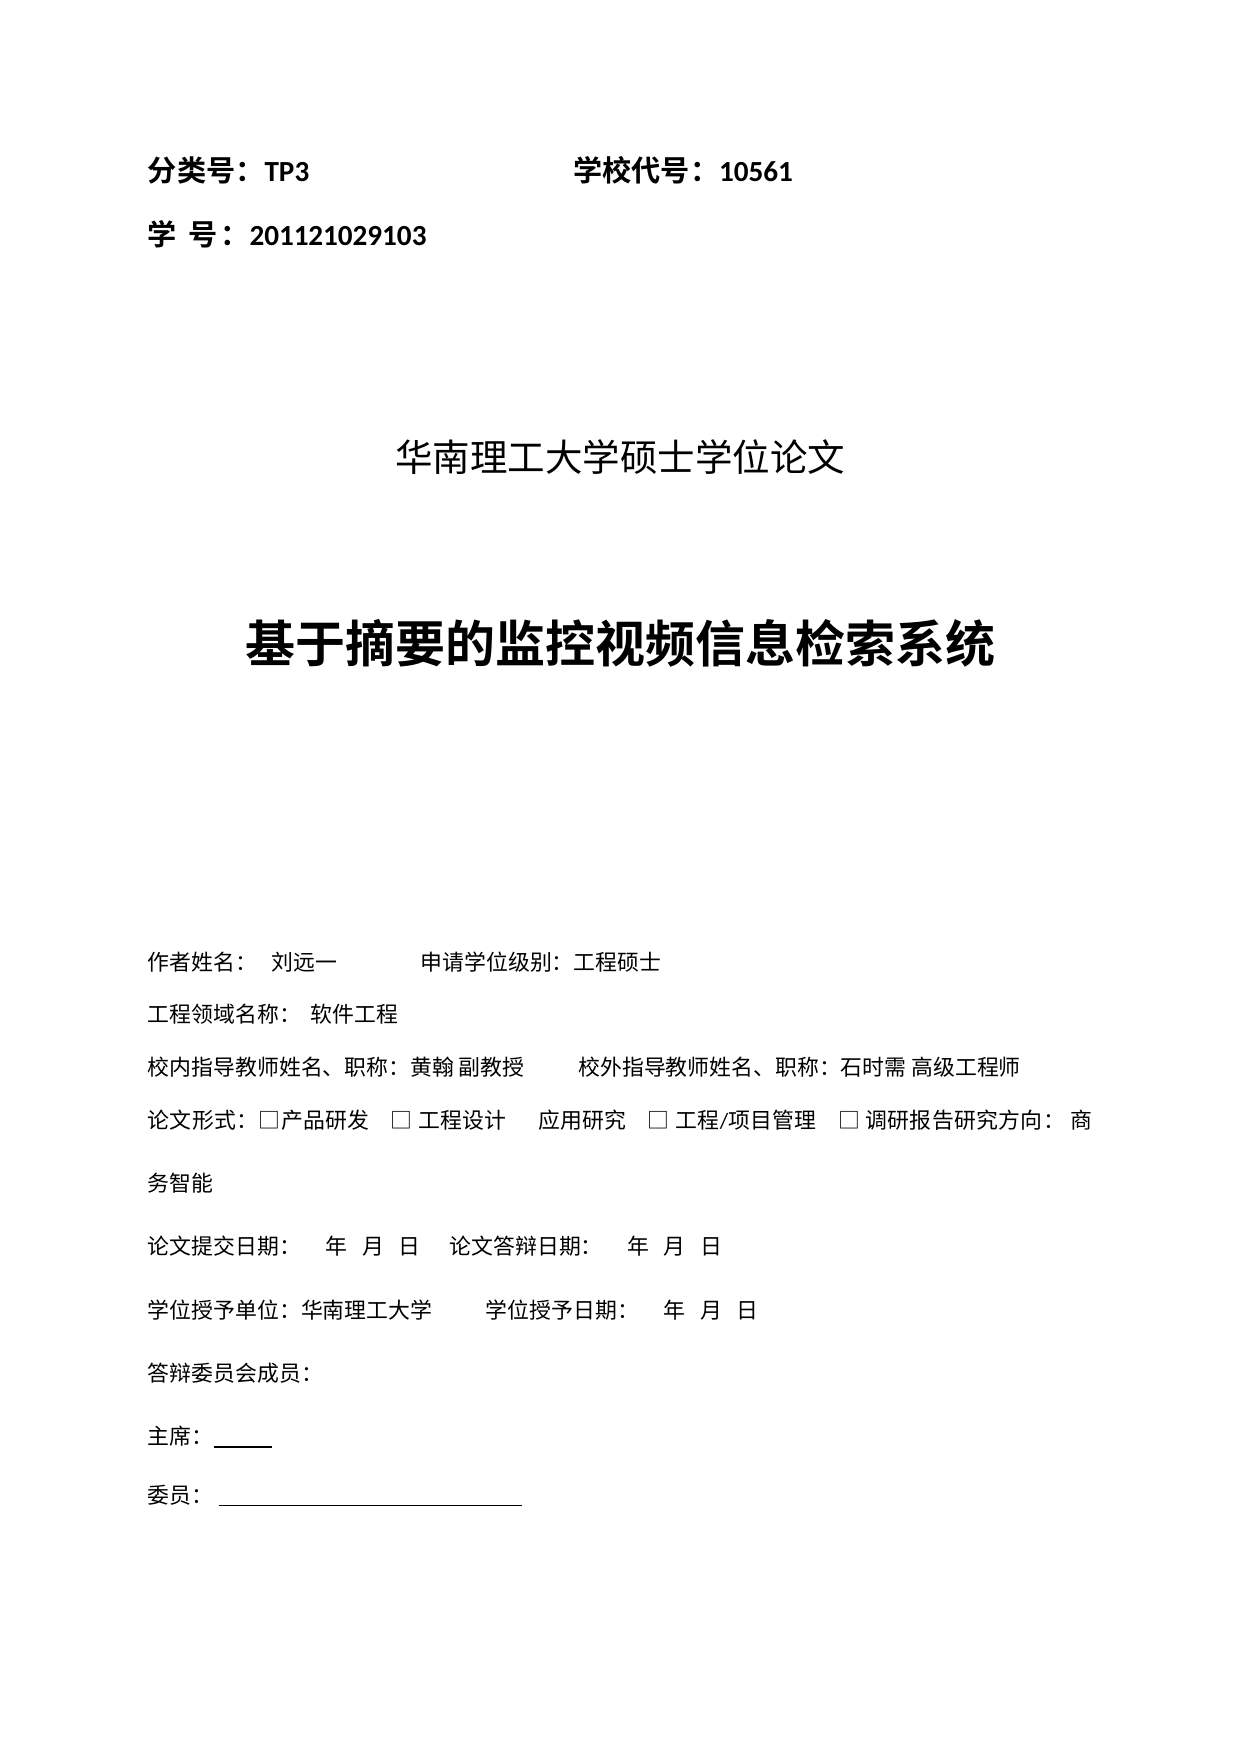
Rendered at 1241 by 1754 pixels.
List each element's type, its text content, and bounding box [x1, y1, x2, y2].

text 主席： [148, 1419, 1092, 1451]
text 学 号：201121029103 [148, 211, 1092, 253]
text 作者姓名： 刘远一 申请学位级别：工程硕士 [148, 944, 1092, 976]
text 校内指导教师姓名、职称：黄翰 副教授 校外指导教师姓名、职称：石时需 高级工程师 [148, 1050, 1092, 1082]
text 论文提交日期： 年 月 日 论文答辩日期： 年 月 日 [148, 1229, 1092, 1261]
text 答辩委员会成员： [148, 1356, 1092, 1388]
text 工程领域名称： 软件工程 [148, 997, 1092, 1029]
text 学位授予单位：华南理工大学 学位授予日期： 年 月 日 [148, 1293, 1092, 1324]
text 基于摘要的监控视频信息检索系统 [148, 605, 1092, 677]
text 委员： [148, 1478, 1092, 1509]
text 论文形式：□产品研发 □ 工程设计 应用研究 □ 工程/项目管理 □ 调研报告研究方向： 商务智能 [148, 1103, 1092, 1198]
text 华南理工大学硕士学位论文 [148, 428, 1092, 482]
text 分类号：TP3 学校代号：10561 [148, 148, 1092, 190]
